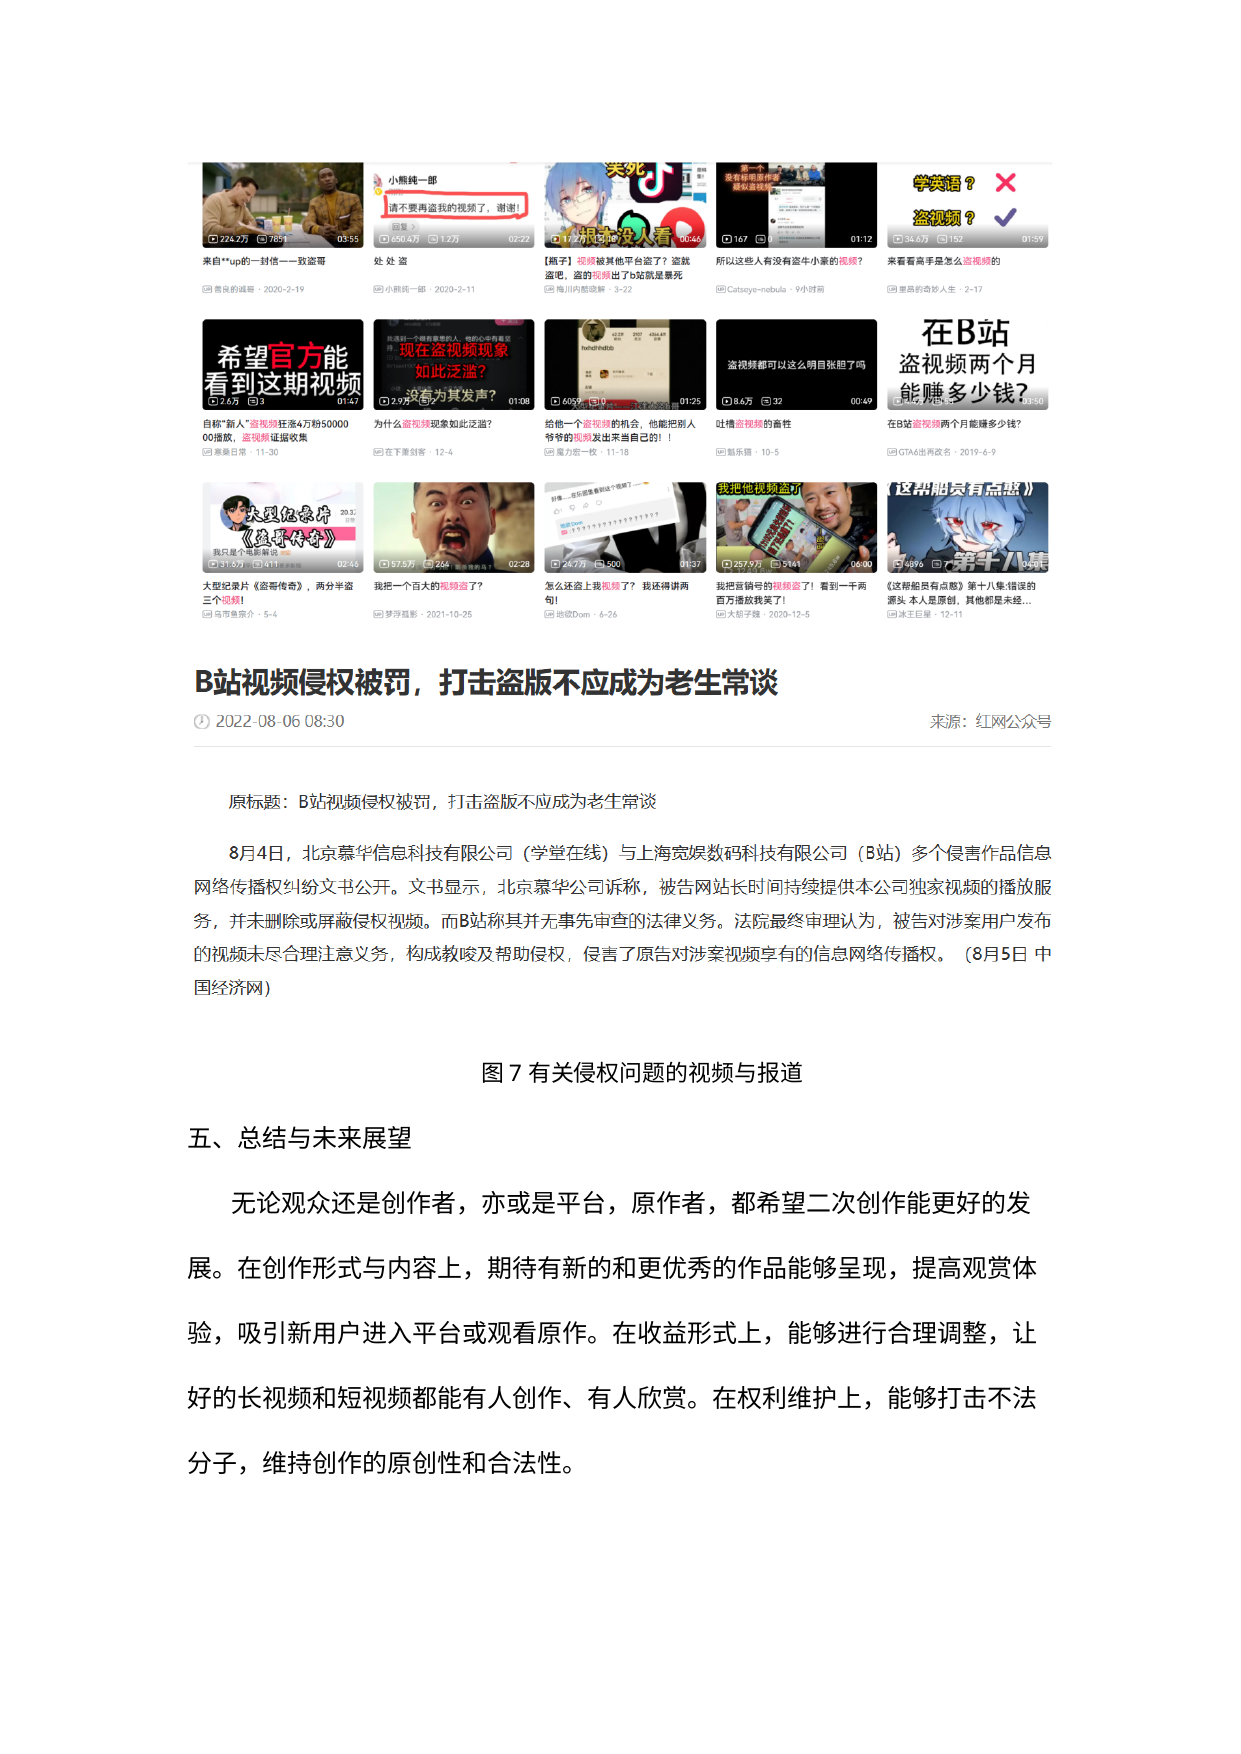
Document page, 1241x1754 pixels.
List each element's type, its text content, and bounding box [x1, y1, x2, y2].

text 图7 有关侵权问题的视频与报道 [187, 1039, 1053, 1104]
picture [187, 649, 1052, 1008]
text 无论观众还是创作者，亦或是平台，原作者，都希望二次创作能更好的发展。在创作形式与内容上，期待有新的和更优秀的作品能够呈现，提高观赏体验，吸引新用户进入平台或观看原作。在收益形式上，能够进行合理调整，让好的长视频和短视频都能有人创作、有人欣赏。在权利维护上，能够打击不法分子，维持创作的原创性和合法性。 [187, 1169, 1053, 1494]
picture [187, 162, 1053, 626]
text 五、总结与未来展望 [187, 1104, 1053, 1169]
